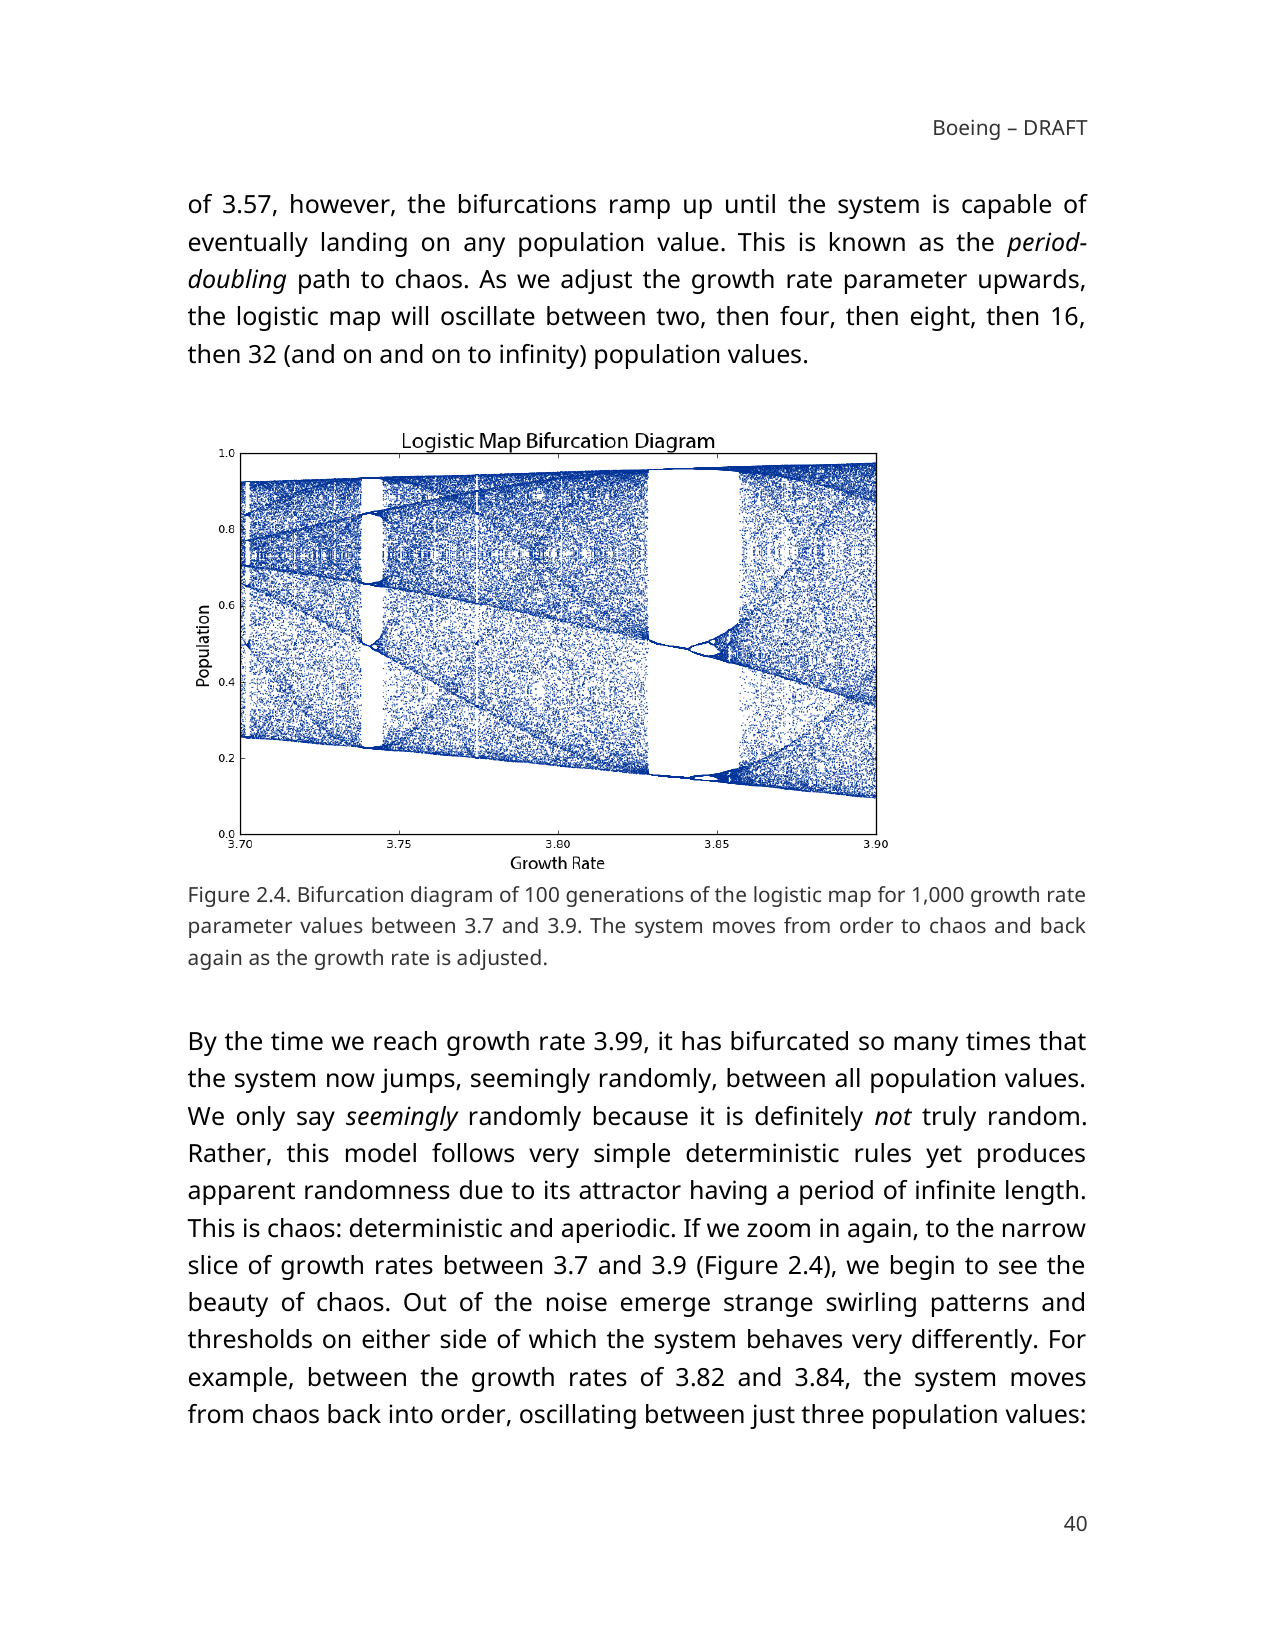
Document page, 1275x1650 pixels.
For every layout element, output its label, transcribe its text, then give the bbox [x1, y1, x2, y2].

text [187, 187, 1087, 371]
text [187, 1024, 1087, 1431]
text Figure 2.4. Bifurcation diagram of 100 generations of the logistic map for 1,000 growth rate parameter values between 3.7 and 3.9. The system moves from order to chaos and back again as the growth rate is adjusted. [187, 880, 1087, 971]
picture [187, 423, 896, 880]
